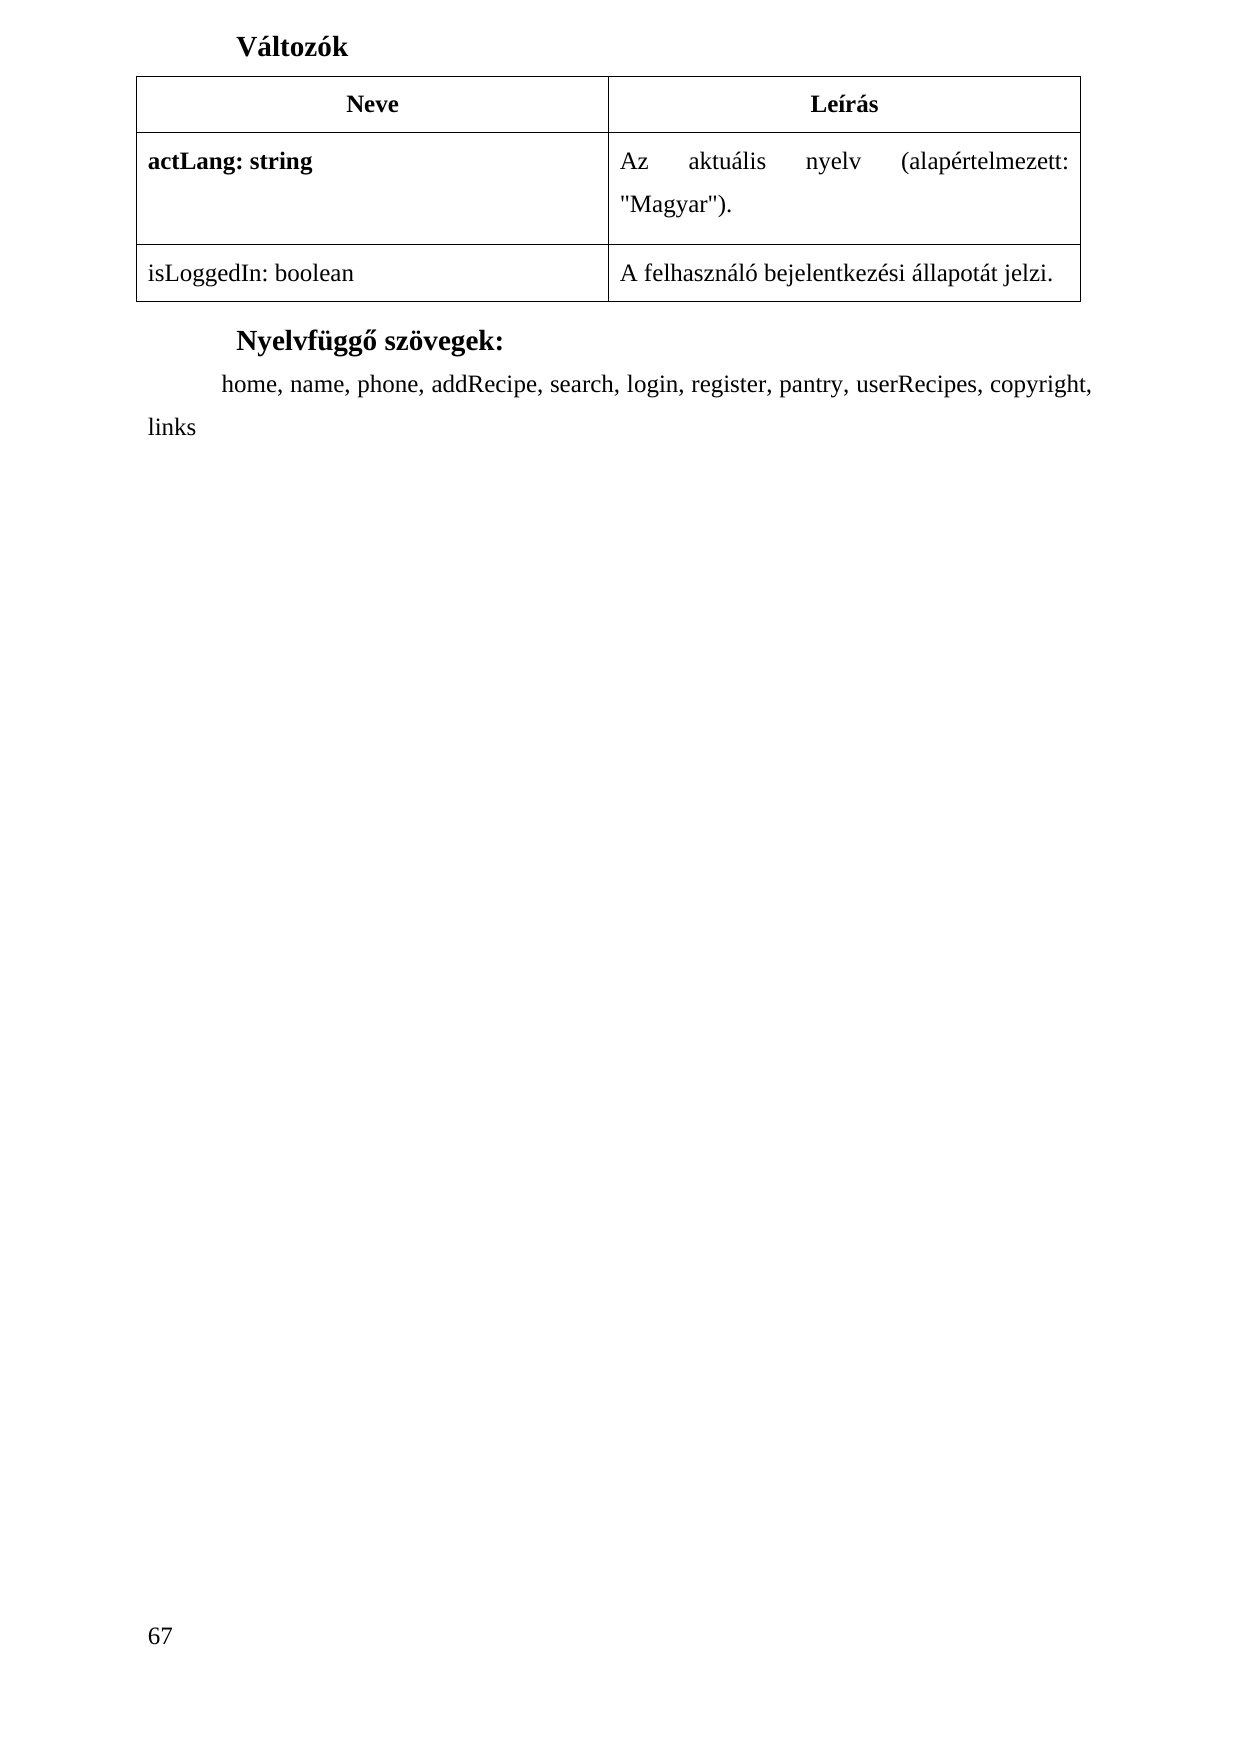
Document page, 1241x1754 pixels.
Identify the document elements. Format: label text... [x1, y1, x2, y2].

list Változók [236, 29, 1093, 63]
table_cell A felhasználó bejelentkezési állapotát jelzi. [609, 245, 1080, 301]
text home, name, phone, addRecipe, search, login, register, pantry, userRecipes, copyright, links [148, 369, 1093, 441]
list Nyelvfüggő szövegek: [236, 323, 1093, 356]
table_cell Az aktuális nyelv (alapértelmezett: "Magyar"). [609, 133, 1080, 244]
table_cell isLoggedIn: boolean [137, 245, 608, 301]
table_cell actLang: string [137, 133, 608, 244]
table_header Leírás [609, 77, 1080, 132]
table_header Neve [137, 77, 608, 132]
